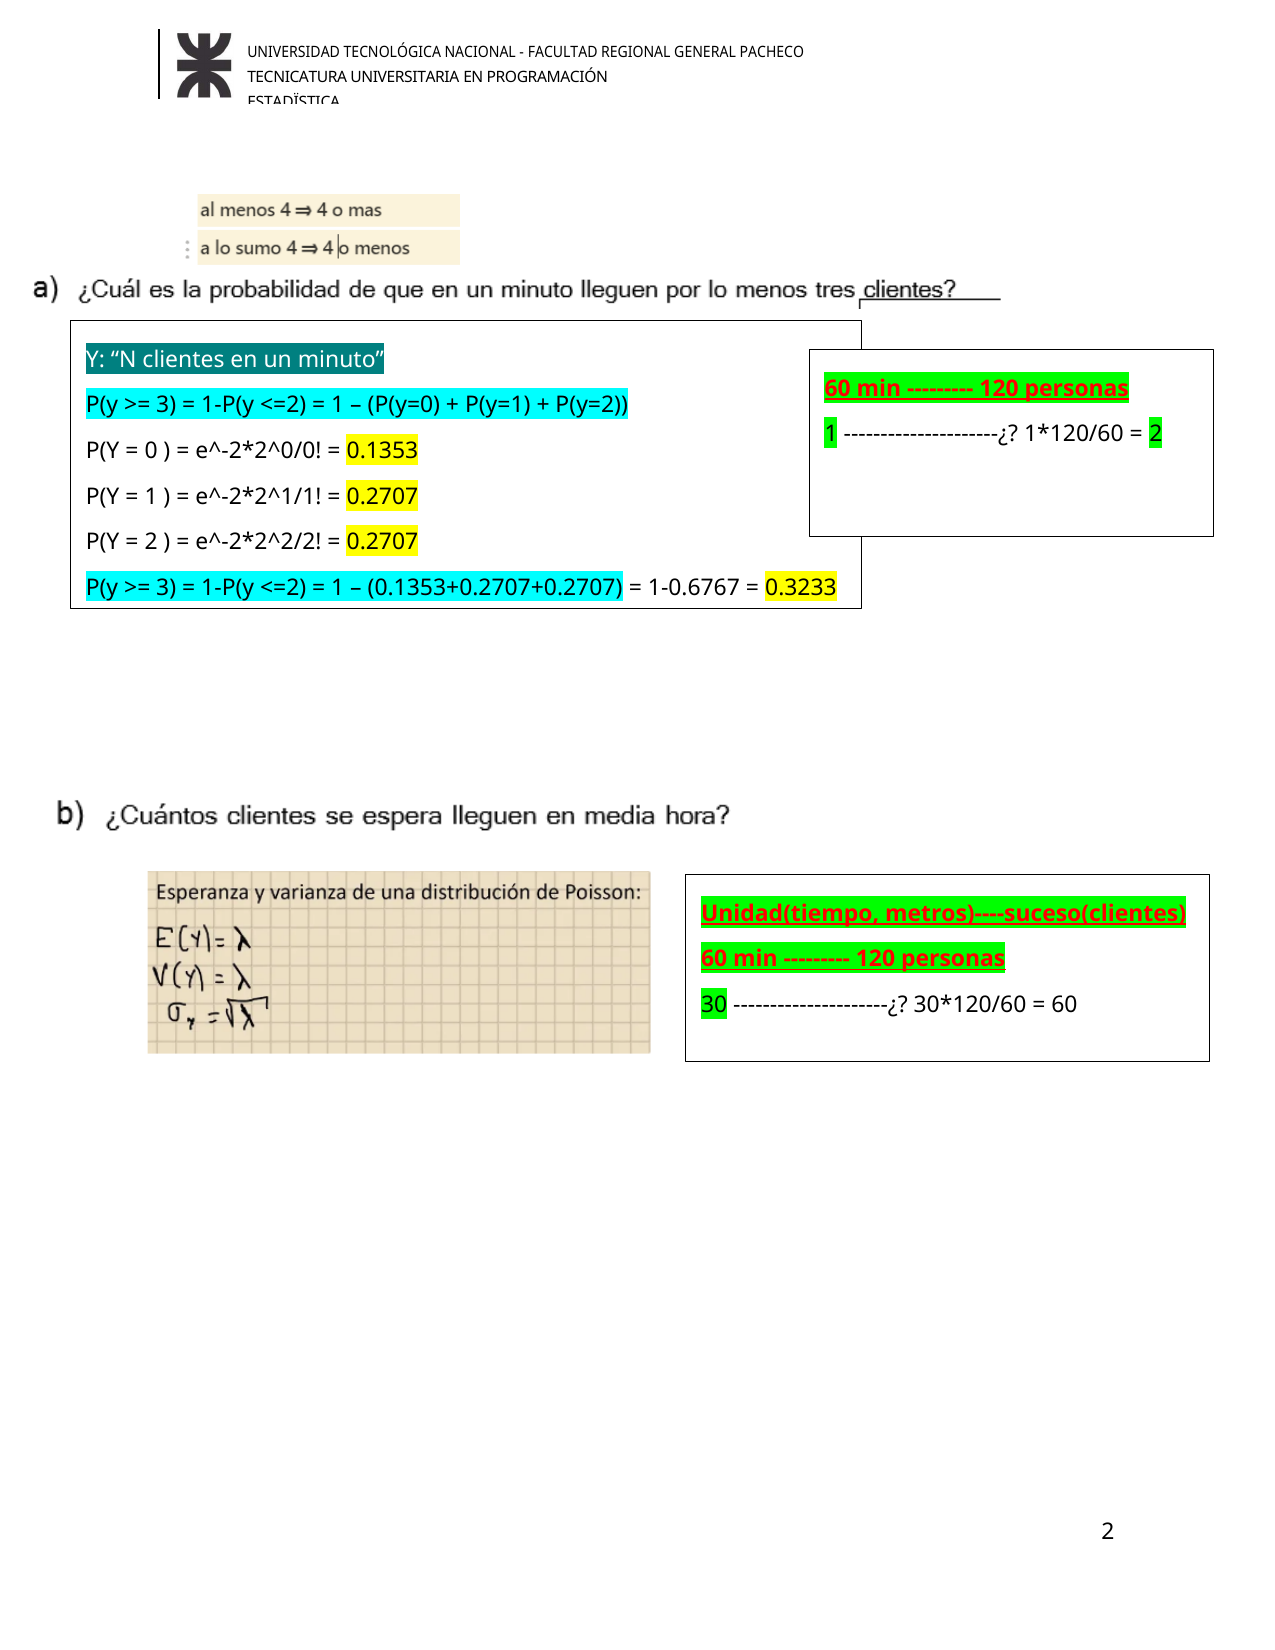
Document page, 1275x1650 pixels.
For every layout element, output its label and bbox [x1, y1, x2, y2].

picture [147, 870, 656, 1058]
picture [176, 30, 234, 98]
picture [22, 780, 751, 848]
picture [23, 194, 1001, 309]
